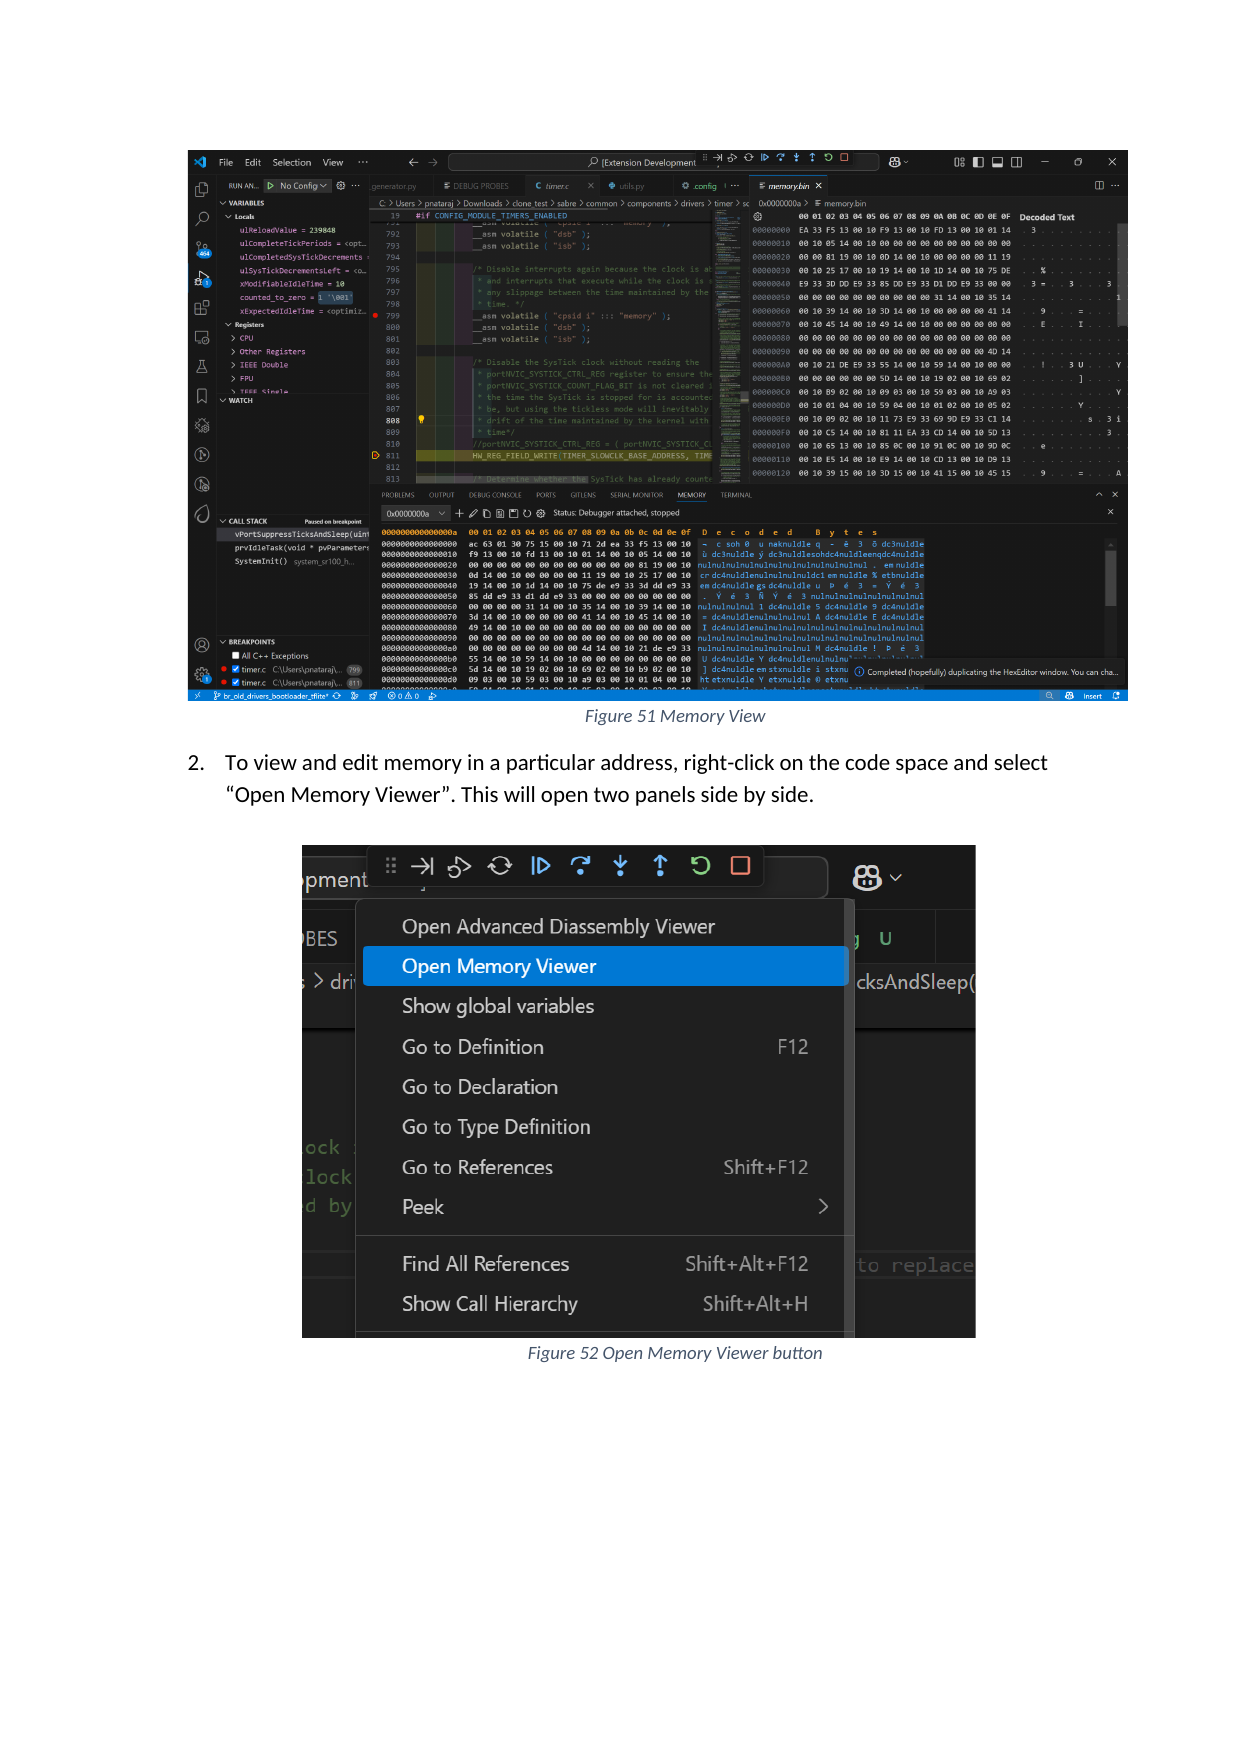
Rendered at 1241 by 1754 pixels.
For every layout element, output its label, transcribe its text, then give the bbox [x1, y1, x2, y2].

picture [187, 150, 1128, 701]
list To view and edit memory in a particular address, right-click on the code space and select “Open Memory Viewer”. This will open two panels side by side. [187, 748, 1090, 808]
picture [302, 845, 976, 1338]
